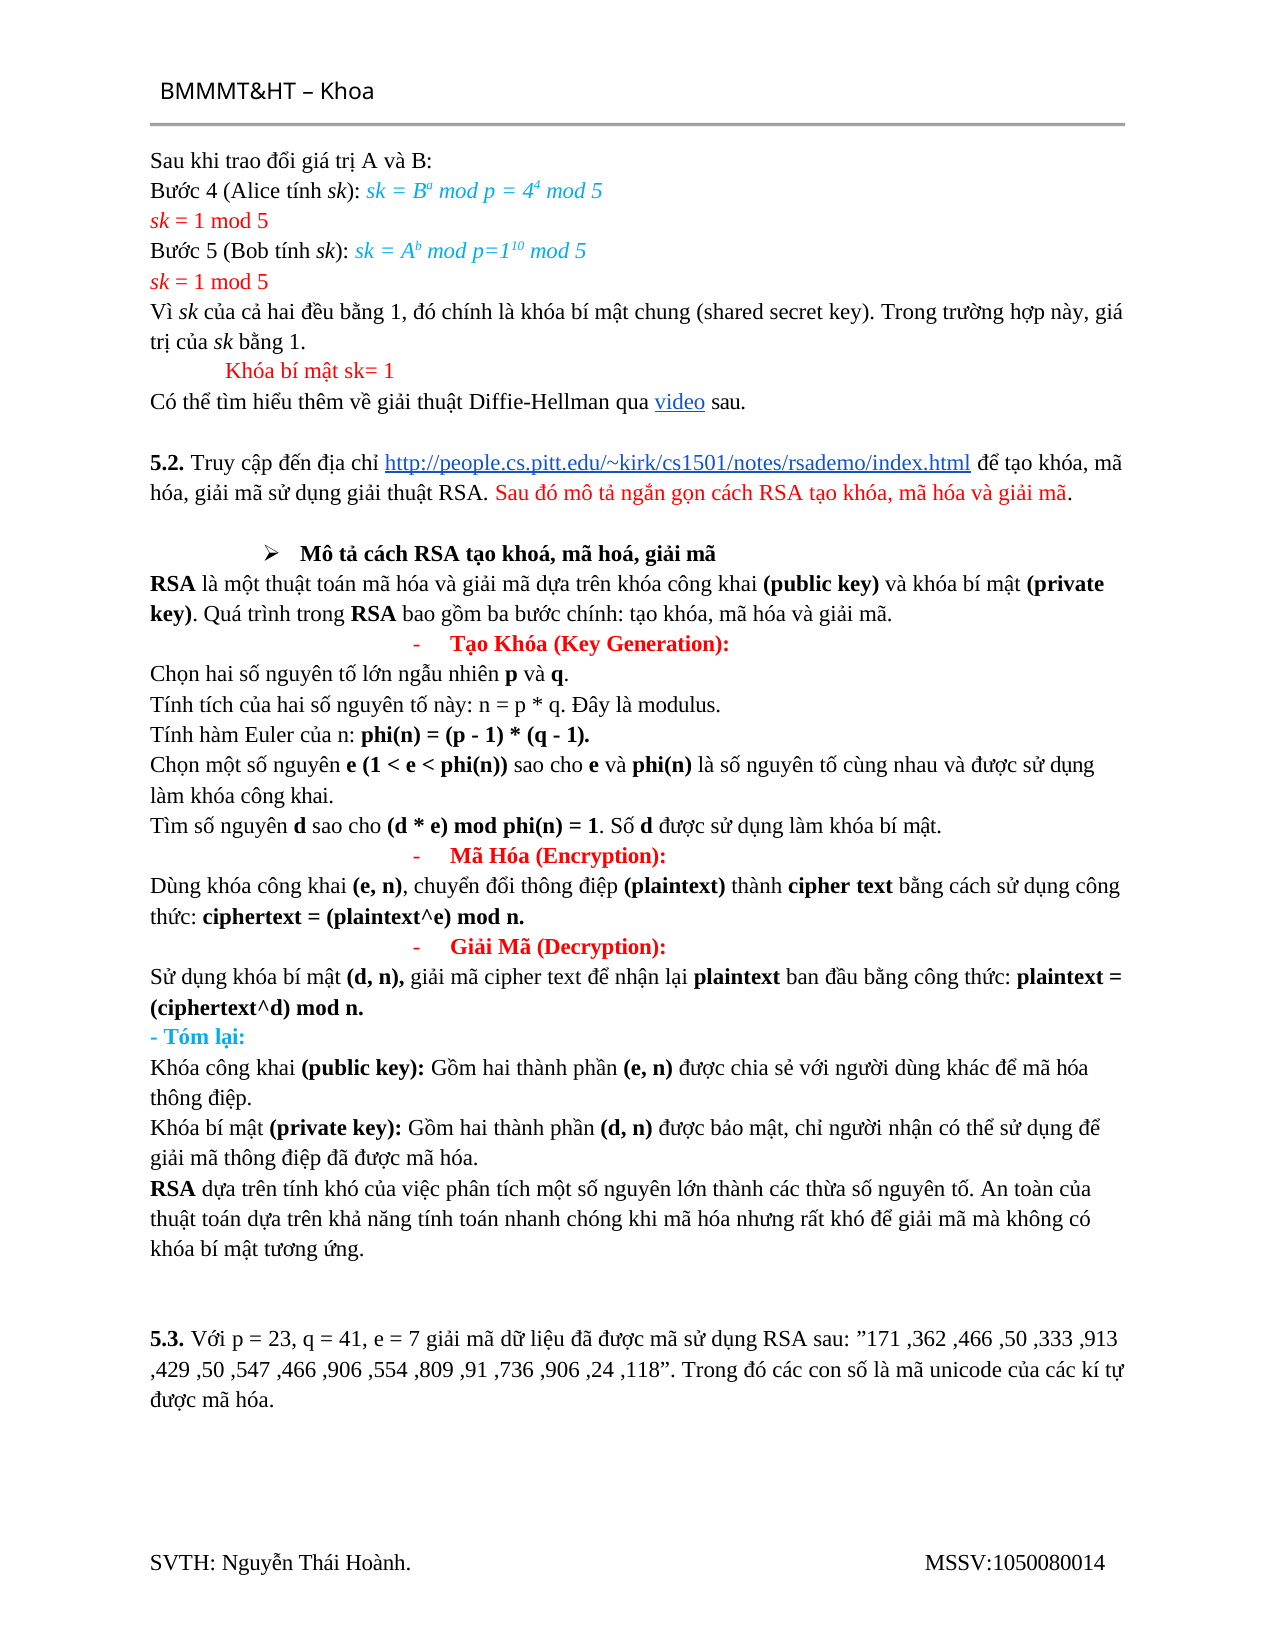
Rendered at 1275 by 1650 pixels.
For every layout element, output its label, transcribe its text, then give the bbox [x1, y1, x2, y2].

subtitle Mô tả cách RSA tạo khoá, mã hoá, giải mã [262, 539, 1275, 566]
text Khóa bí mật (private key): Gồm hai thành phần (d, n) được bảo mật, chỉ người nhận có thể sử dụng để giải mã thông điệp đã được mã hóa. [150, 1114, 1100, 1171]
text Tính hàm Euler của n: phi(n) = (p - 1) * (q - 1). [150, 721, 1275, 747]
text Sau khi trao đổi giá trị A và B: [150, 147, 1275, 173]
text RSA dựa trên tính khó của việc phân tích một số nguyên lớn thành các thừa số nguyên tố. An toàn của thuật toán dựa trên khả năng tính toán nhanh chóng khi mã hóa nhưng rất khó để giải mã mà không có khóa bí mật tương ứng. [150, 1174, 1091, 1261]
text Tìm số nguyên d sao cho (d * e) mod phi(n) = 1. Số d được sử dụng làm khóa bí mật. [150, 812, 1275, 838]
list Giải Mã (Decryption): [413, 933, 1275, 960]
list Truy cập đến địa chỉ http://people.cs.pitt.edu/~kirk/cs1501/notes/rsademo/index.html để tạo khóa, mã hóa, giải mã sử dụng giải thuật RSA. Sau đó mô tả ngắn gọn cách RSA tạo khóa, mã hóa và giải mã. [150, 448, 1123, 505]
text - Tạo Khóa (Key Generation): [413, 630, 1275, 657]
text Khóa công khai (public key): Gồm hai thành phần (e, n) được chia sẻ với người dùng khác để mã hóa [150, 1054, 1275, 1080]
text làm khóa công khai. [150, 782, 1275, 808]
text Chọn một số nguyên e (1 < e < phi(n)) sao cho e và phi(n) là số nguyên tố cùng nhau và được sử dụng [150, 751, 1275, 778]
text ,429 ,50 ,547 ,466 ,906 ,554 ,809 ,91 ,736 ,906 ,24 ,118”. Trong đó các con số là mã unicode của các kí tự được mã hóa. [150, 1356, 1128, 1413]
text Có thể tìm hiểu thêm về giải thuật Diffie-Hellman qua video sau. [150, 388, 1275, 414]
text Sử dụng khóa bí mật (d, n), giải mã cipher text để nhận lại plaintext ban đầu bằng công thức: plaintext = (ciphertext^d) mod n. [150, 963, 1128, 1020]
list Mã Hóa (Encryption): [413, 842, 1275, 869]
text Dùng khóa công khai (e, n), chuyển đổi thông điệp (plaintext) thành cipher text bằng cách sử dụng công thức: ciphertext = (plaintext^e) mod n. [150, 872, 1128, 929]
text Tính tích của hai số nguyên tố này: n = p * q. Đây là modulus. [150, 691, 1275, 717]
list Với p = 23, q = 41, e = 7 giải mã dữ liệu đã được mã sử dụng RSA sau: ”171 ,362 ,466 ,50 ,333 ,913 [150, 1326, 1275, 1352]
text thông điệp. [150, 1084, 1275, 1110]
text Khóa bí mật sk= 1 [225, 358, 1275, 384]
text RSA là một thuật toán mã hóa và giải mã dựa trên khóa công khai (public key) và khóa bí mật (private key). Quá trình trong RSA bao gồm ba bước chính: tạo khóa, mã hóa và giải mã. [150, 569, 1128, 626]
text - Tóm lại: [150, 1024, 1275, 1049]
text Bước 5 (Bob tính sk): sk = Ab mod p=110 mod 5 sk = 1 mod 5 [150, 237, 601, 294]
text Vì sk của cả hai đều bằng 1, đó chính là khóa bí mật chung (shared secret key). Trong trường hợp này, giá trị của sk bằng 1. [150, 298, 1128, 354]
text Chọn hai số nguyên tố lớn ngẫu nhiên p và q. [150, 660, 1275, 687]
text Bước 4 (Alice tính sk): sk = Ba mod p = 44 mod 5 sk = 1 mod 5 [150, 177, 616, 234]
